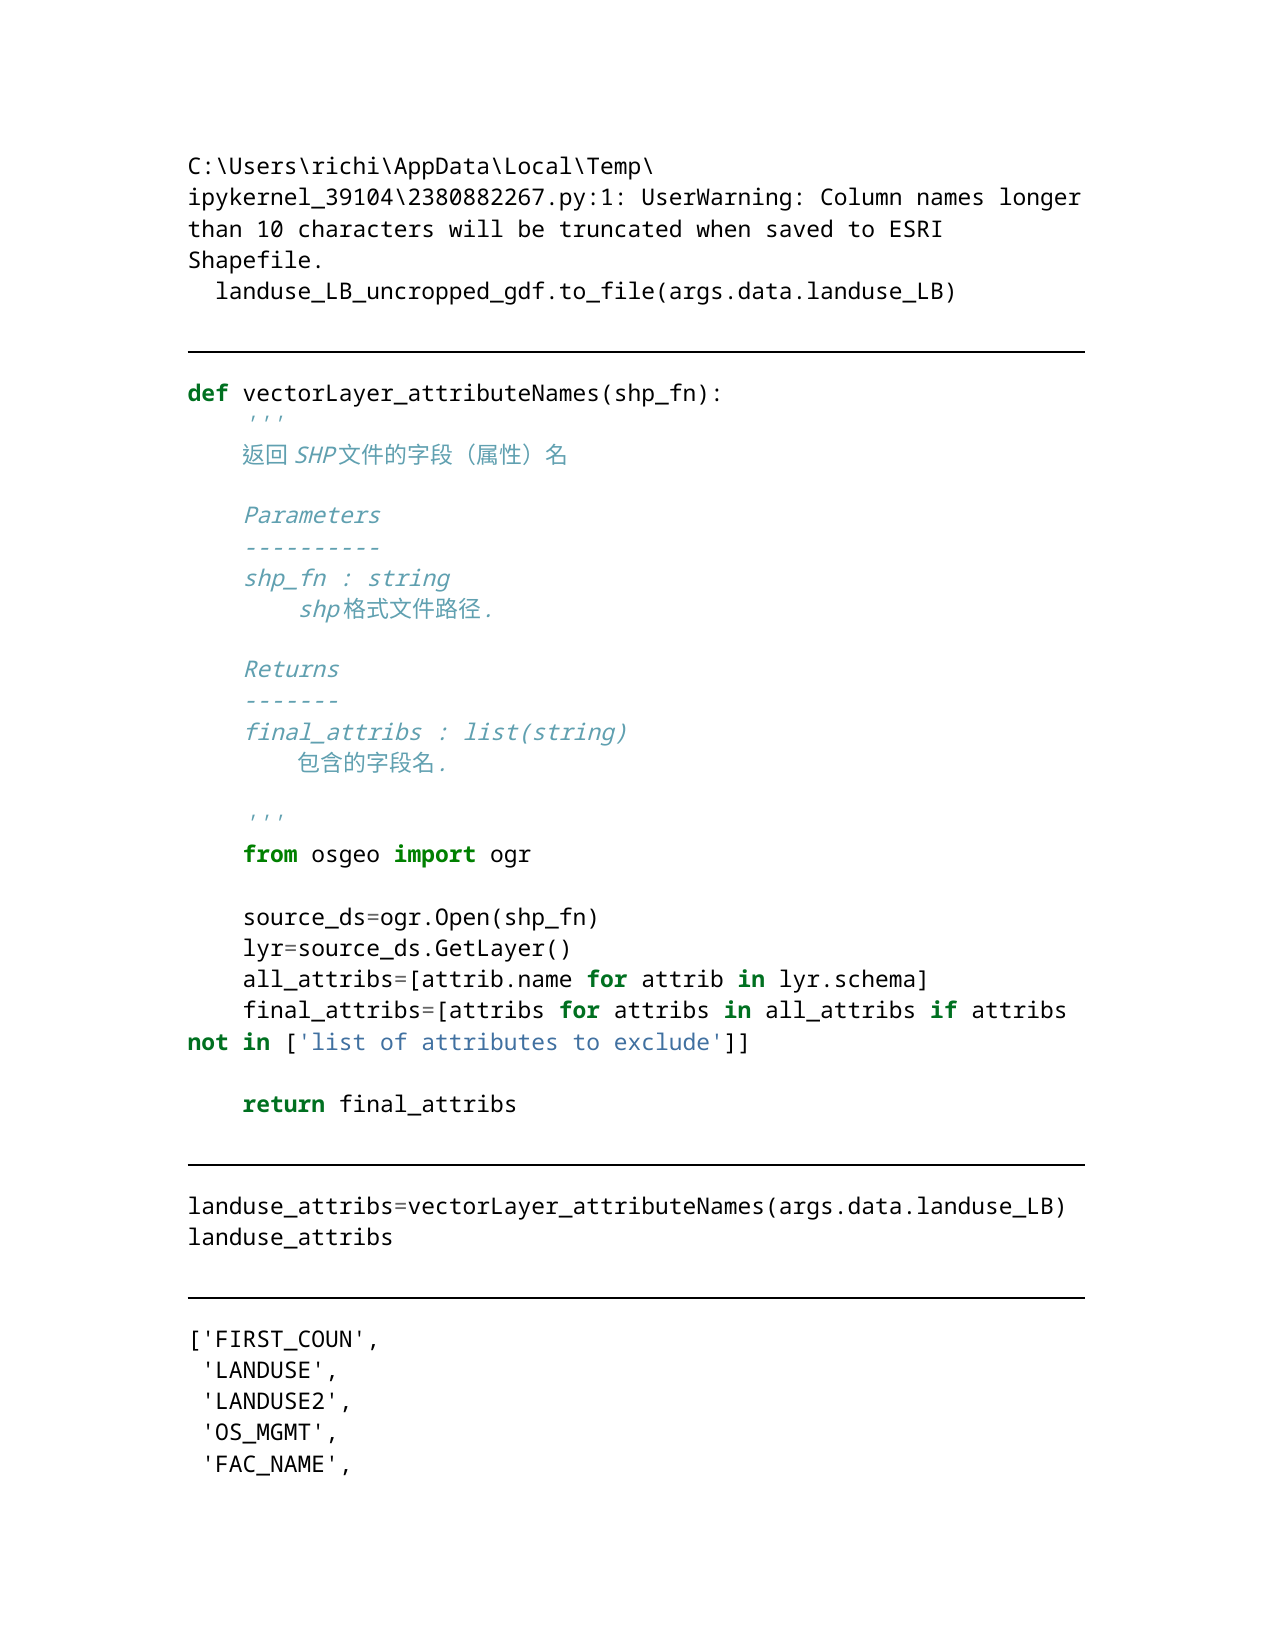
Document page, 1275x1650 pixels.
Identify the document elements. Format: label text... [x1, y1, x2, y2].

text def vectorLayer_attributeNames(shp_fn): ''' 返回SHP文件的字段（属性）名 Parameters ---------- shp_fn : string shp格式文件路径. Returns ------- final_attribs : list(string) 包含的字段名. ''' from osgeo import ogr source_ds=ogr.Open(shp_fn) lyr=source_ds.GetLayer() all_attribs=[attrib.name for attrib in lyr.schema] final_attribs=[attribs for attribs in all_attribs if attribs not in ['list of attributes to exclude']] return final_attribs [187, 377, 1087, 1119]
text landuse_attribs=vectorLayer_attributeNames(args.data.landuse_LB) landuse_attribs [187, 1189, 1087, 1252]
text C:\Users\richi\AppData\Local\Temp\ipykernel_39104\2380882267.py:1: UserWarning: Column names longer than 10 characters will be truncated when saved to ESRI Shapefile. landuse_LB_uncropped_gdf.to_file(args.data.landuse_LB) [187, 150, 1087, 306]
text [187, 1322, 1087, 1479]
